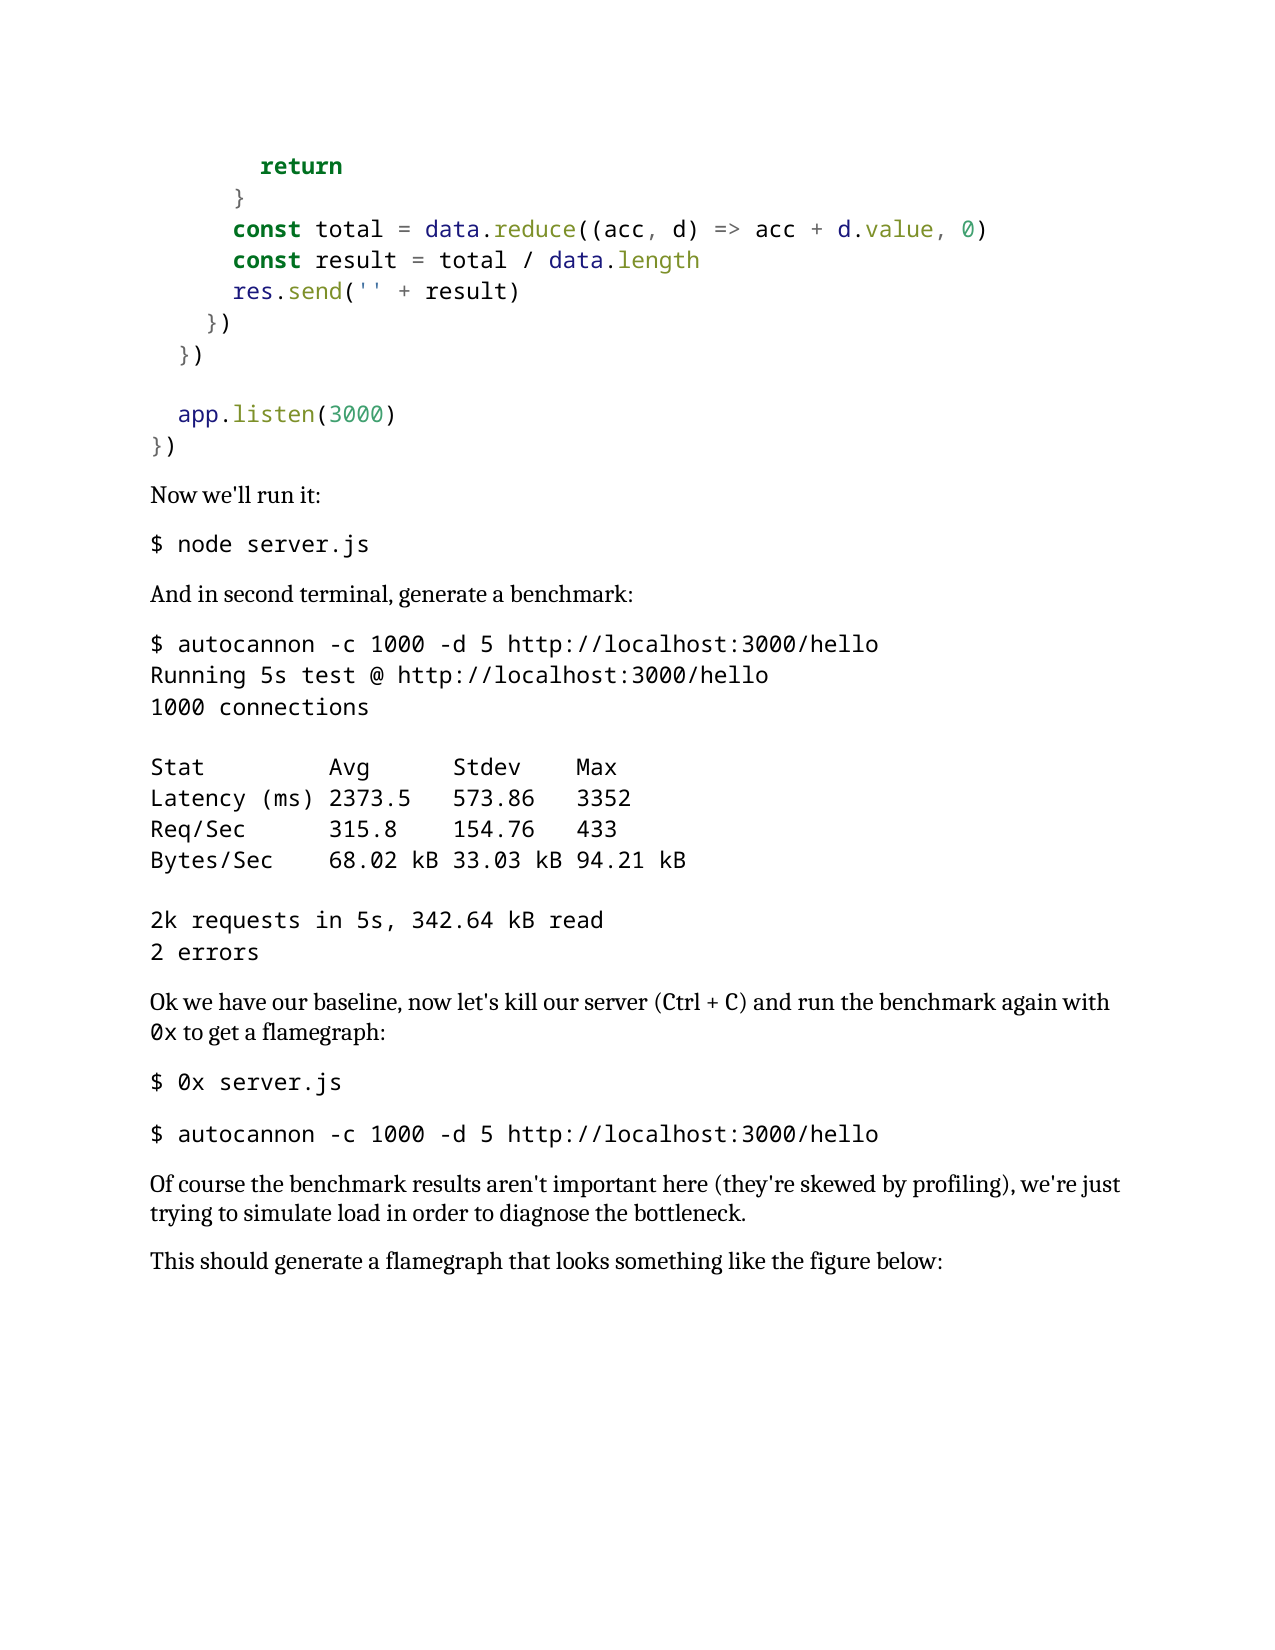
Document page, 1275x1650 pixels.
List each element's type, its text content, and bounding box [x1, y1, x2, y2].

text Ok we have our baseline, now let's kill our server (Ctrl + C) and run the benchmark again with 0x to get a flamegraph: [150, 987, 1125, 1047]
text Of course the benchmark results aren't important here (they're skewed by profiling), we're just trying to simulate load in order to diagnose the bottleneck. [150, 1170, 1125, 1228]
text $ autocannon -c 1000 -d 5 http://localhost:3000/hello [150, 1118, 1125, 1149]
text And in second terminal, generate a benchmark: [150, 580, 1125, 609]
text $ autocannon -c 1000 -d 5 http://localhost:3000/hello Running 5s test @ http://localhost:3000/hello 1000 connections Stat Avg Stdev Max Latency (ms) 2373.5 573.86 3352 Req/Sec 315.8 154.76 433 Bytes/Sec 68.02 kB 33.03 kB 94.21 kB 2k requests in 5s, 342.64 kB read 2 errors [150, 628, 1125, 967]
text Now we'll run it: [150, 481, 1125, 509]
text This should generate a flamegraph that looks something like the figure below: [150, 1247, 1125, 1275]
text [150, 150, 1125, 460]
text $ 0x server.js [150, 1066, 1125, 1097]
text $ node server.js [150, 528, 1125, 559]
